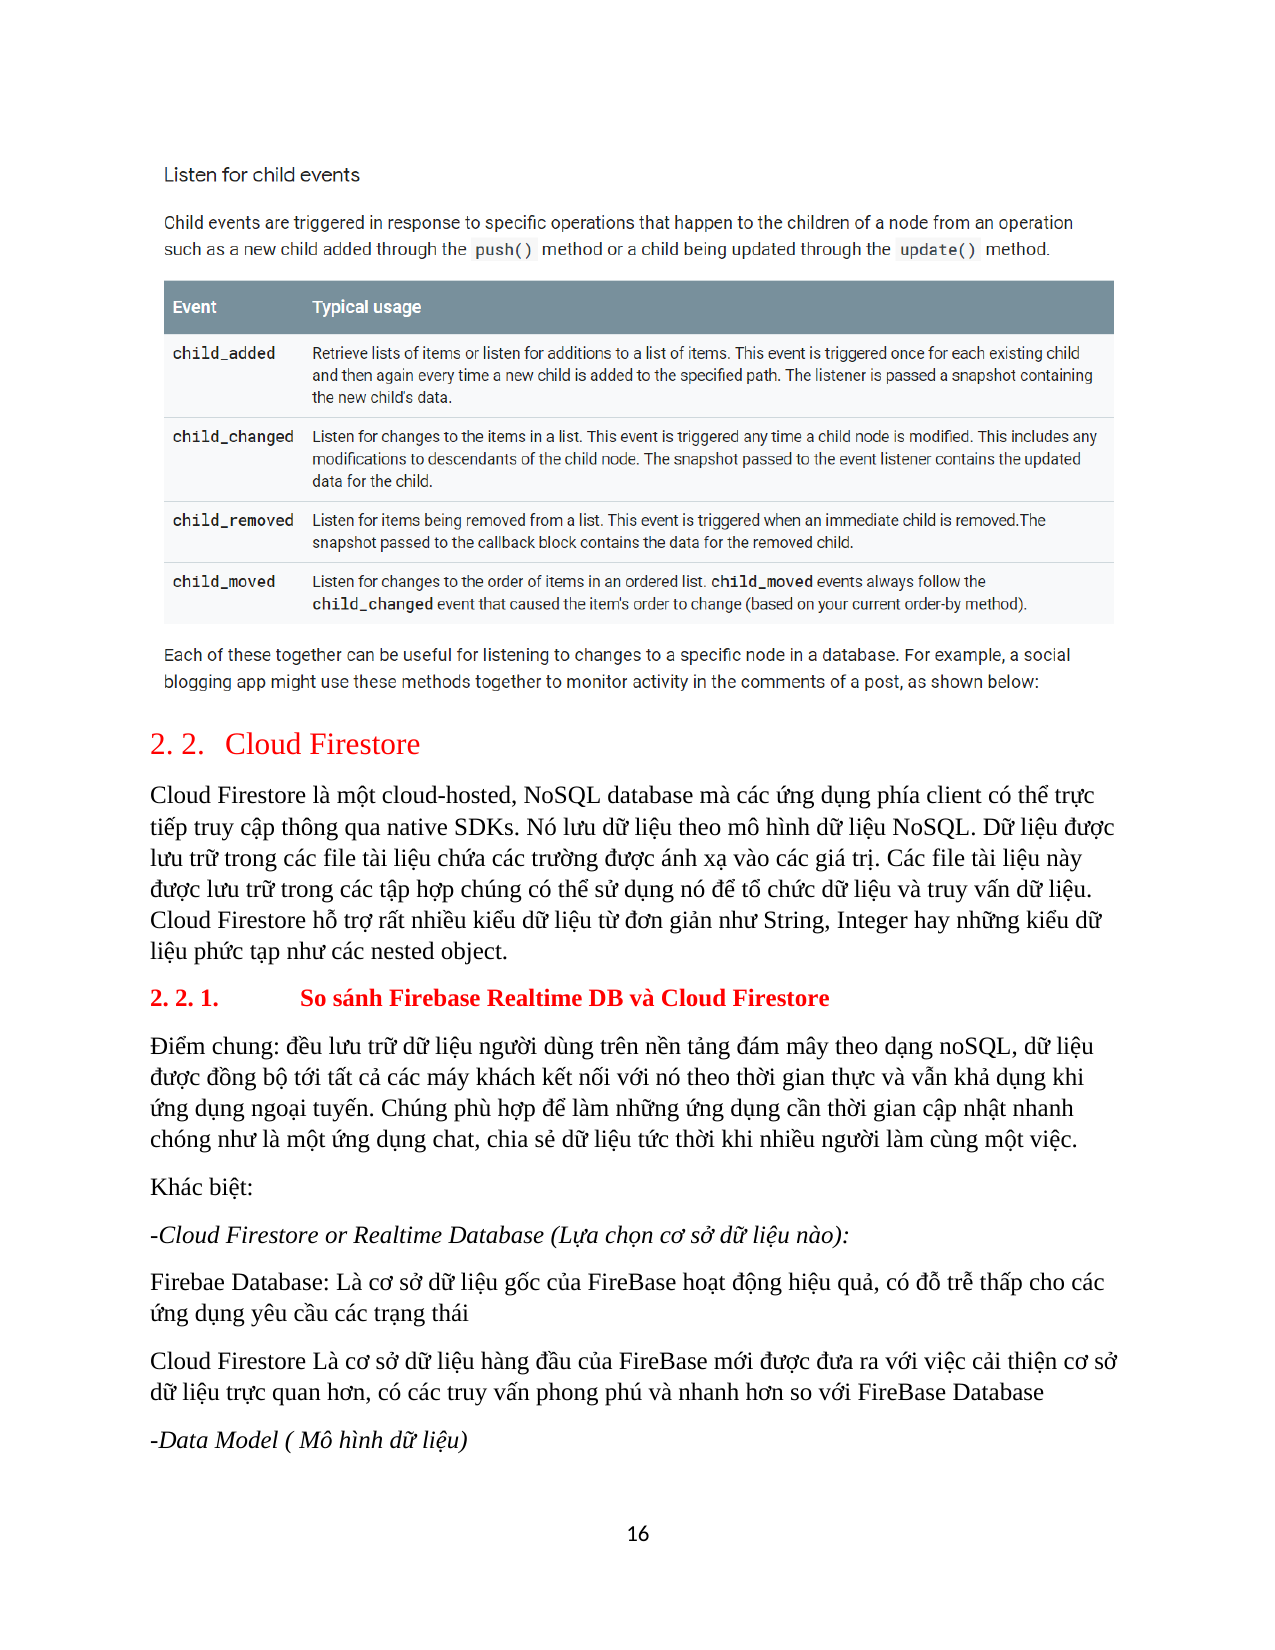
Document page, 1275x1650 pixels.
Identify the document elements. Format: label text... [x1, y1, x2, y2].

picture [150, 150, 1125, 707]
text -Cloud Firestore or Realtime Database (Lựa chọn cơ sở dữ liệu nào): [150, 1220, 1125, 1248]
text Cloud Firestore [150, 725, 1125, 761]
text Firebae Database: Là cơ sở dữ liệu gốc của FireBase hoạt động hiệu quả, có đỗ trễ thấp cho các ứng dụng yêu cầu các trạng thái [150, 1267, 1125, 1327]
text Điểm chung: đều lưu trữ dữ liệu người dùng trên nền tảng đám mây theo dạng noSQL, dữ liệu được đồng bộ tới tất cả các máy khách kết nối với nó theo thời gian thực và vẫn khả dụng khi ứng dụng ngoại tuyến. Chúng phù hợp để làm những ứng dụng cần thời gian cập nhật nhanh chóng như là một ứng dụng chat, chia sẻ dữ liệu tức thời khi nhiều người làm cùng một việc. [150, 1031, 1125, 1153]
text Cloud Firestore là một cloud-hosted, NoSQL database mà các ứng dụng phía client có thể trực tiếp truy cập thông qua native SDKs. Nó lưu dữ liệu theo mô hình dữ liệu NoSQL. Dữ liệu được lưu trữ trong các file tài liệu chứa các trường được ánh xạ vào các giá trị. Các file tài liệu này được lưu trữ trong các tập hợp chúng có thể sử dụng nó để tổ chức dữ liệu và truy vấn dữ liệu. Cloud Firestore hỗ trợ rất nhiều kiểu dữ liệu từ đơn giản như String, Integer hay những kiểu dữ liệu phức tạp như các nested object. [150, 781, 1125, 964]
text Cloud Firestore Là cơ sở dữ liệu hàng đầu của FireBase mới được đưa ra với việc cải thiện cơ sở dữ liệu trực quan hơn, có các truy vấn phong phú và nhanh hơn so với FireBase Database [150, 1346, 1125, 1406]
text -Data Model ( Mô hình dữ liệu) [150, 1425, 1125, 1454]
text So sánh Firebase Realtime DB và Cloud Firestore [150, 983, 1125, 1012]
text Khác biệt: [150, 1172, 1125, 1201]
